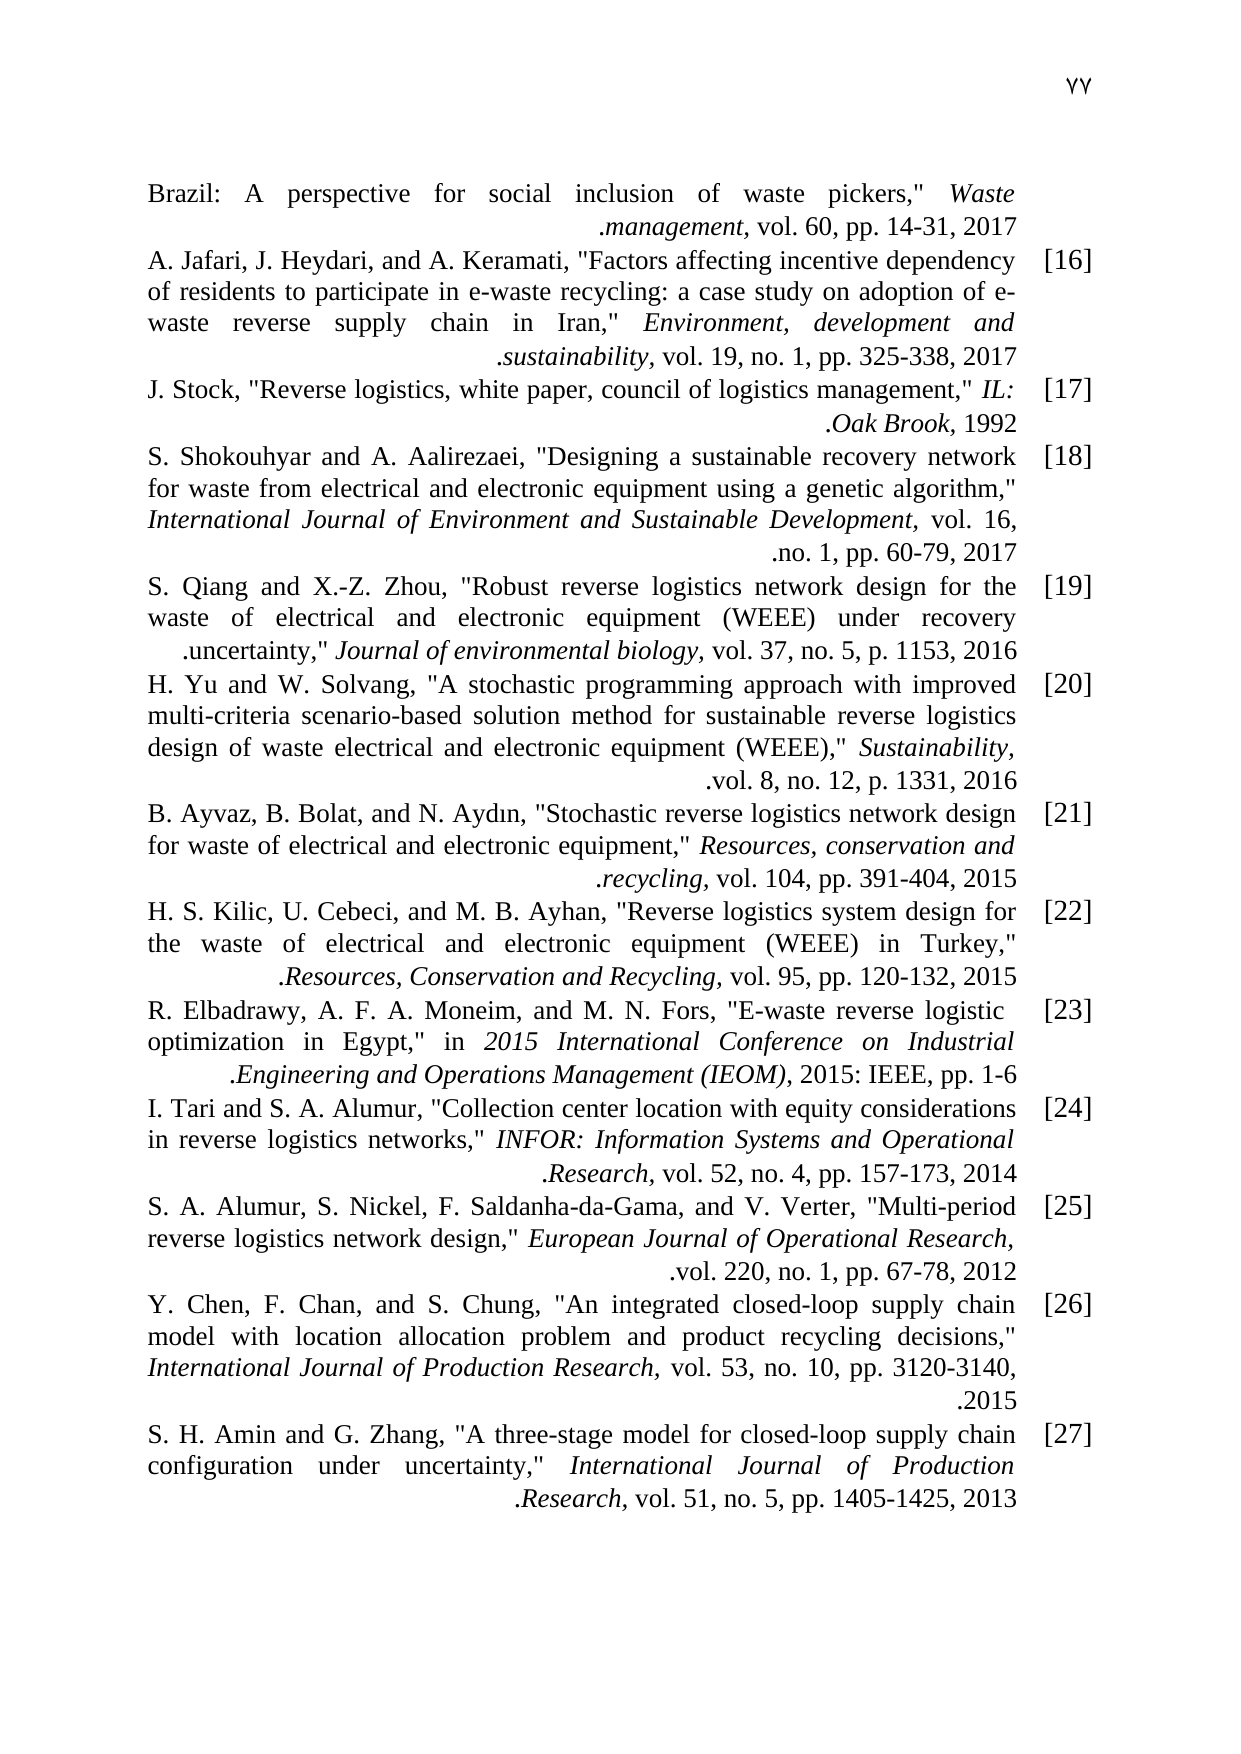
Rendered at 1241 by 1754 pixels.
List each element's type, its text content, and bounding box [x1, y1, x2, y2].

text [18] S. Shokouhyar and A. Aalirezaei, "Designing a sustainable recovery network for waste from electrical and electronic equipment using a genetic algorithm," International Journal of Environment and Sustainable Development, vol. 16, no. 1, pp. 60-79, 2017. [148, 438, 1092, 568]
text [23] R. Elbadrawy, A. F. A. Moneim, and M. N. Fors, "E-waste reverse logistic optimization in Egypt," in 2015 International Conference on Industrial Engineering and Operations Management (IEOM), 2015: IEEE, pp. 1-6. [148, 992, 1092, 1090]
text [148, 177, 1092, 242]
text [17] J. Stock, "Reverse logistics, white paper, council of logistics management," IL: Oak Brook, 1992. [148, 371, 1092, 438]
text [25] S. A. Alumur, S. Nickel, F. Saldanha-da-Gama, and V. Verter, "Multi-period reverse logistics network design," European Journal of Operational Research, vol. 220, no. 1, pp. 67-78, 2012. [148, 1188, 1092, 1286]
text [19] S. Qiang and X.-Z. Zhou, "Robust reverse logistics network design for the waste of electrical and electronic equipment (WEEE) under recovery uncertainty," Journal of environmental biology, vol. 37, no. 5, p. 1153, 2016. [148, 568, 1092, 666]
text [21] B. Ayvaz, B. Bolat, and N. Aydın, "Stochastic reverse logistics network design for waste of electrical and electronic equipment," Resources, conservation and recycling, vol. 104, pp. 391-404, 2015. [148, 795, 1092, 893]
text [20] H. Yu and W. Solvang, "A stochastic programming approach with improved multi-criteria scenario-based solution method for sustainable reverse logistics design of waste electrical and electronic equipment (WEEE)," Sustainability, vol. 8, no. 12, p. 1331, 2016. [148, 666, 1092, 795]
text [16] A. Jafari, J. Heydari, and A. Keramati, "Factors affecting incentive dependency of residents to participate in e-waste recycling: a case study on adoption of e-waste reverse supply chain in Iran," Environment, development and sustainability, vol. 19, no. 1, pp. 325-338, 2017. [148, 242, 1092, 371]
text [24] I. Tari and S. A. Alumur, "Collection center location with equity considerations in reverse logistics networks," INFOR: Information Systems and Operational Research, vol. 52, no. 4, pp. 157-173, 2014. [148, 1090, 1092, 1188]
text [22] H. S. Kilic, U. Cebeci, and M. B. Ayhan, "Reverse logistics system design for the waste of electrical and electronic equipment (WEEE) in Turkey," Resources, Conservation and Recycling, vol. 95, pp. 120-132, 2015. [148, 893, 1092, 992]
text [26] Y. Chen, F. Chan, and S. Chung, "An integrated closed-loop supply chain model with location allocation problem and product recycling decisions," International Journal of Production Research, vol. 53, no. 10, pp. 3120-3140, 2015. [148, 1286, 1092, 1416]
text [27] S. H. Amin and G. Zhang, "A three-stage model for closed-loop supply chain configuration under uncertainty," International Journal of Production Research, vol. 51, no. 5, pp. 1405-1425, 2013. [148, 1416, 1092, 1514]
